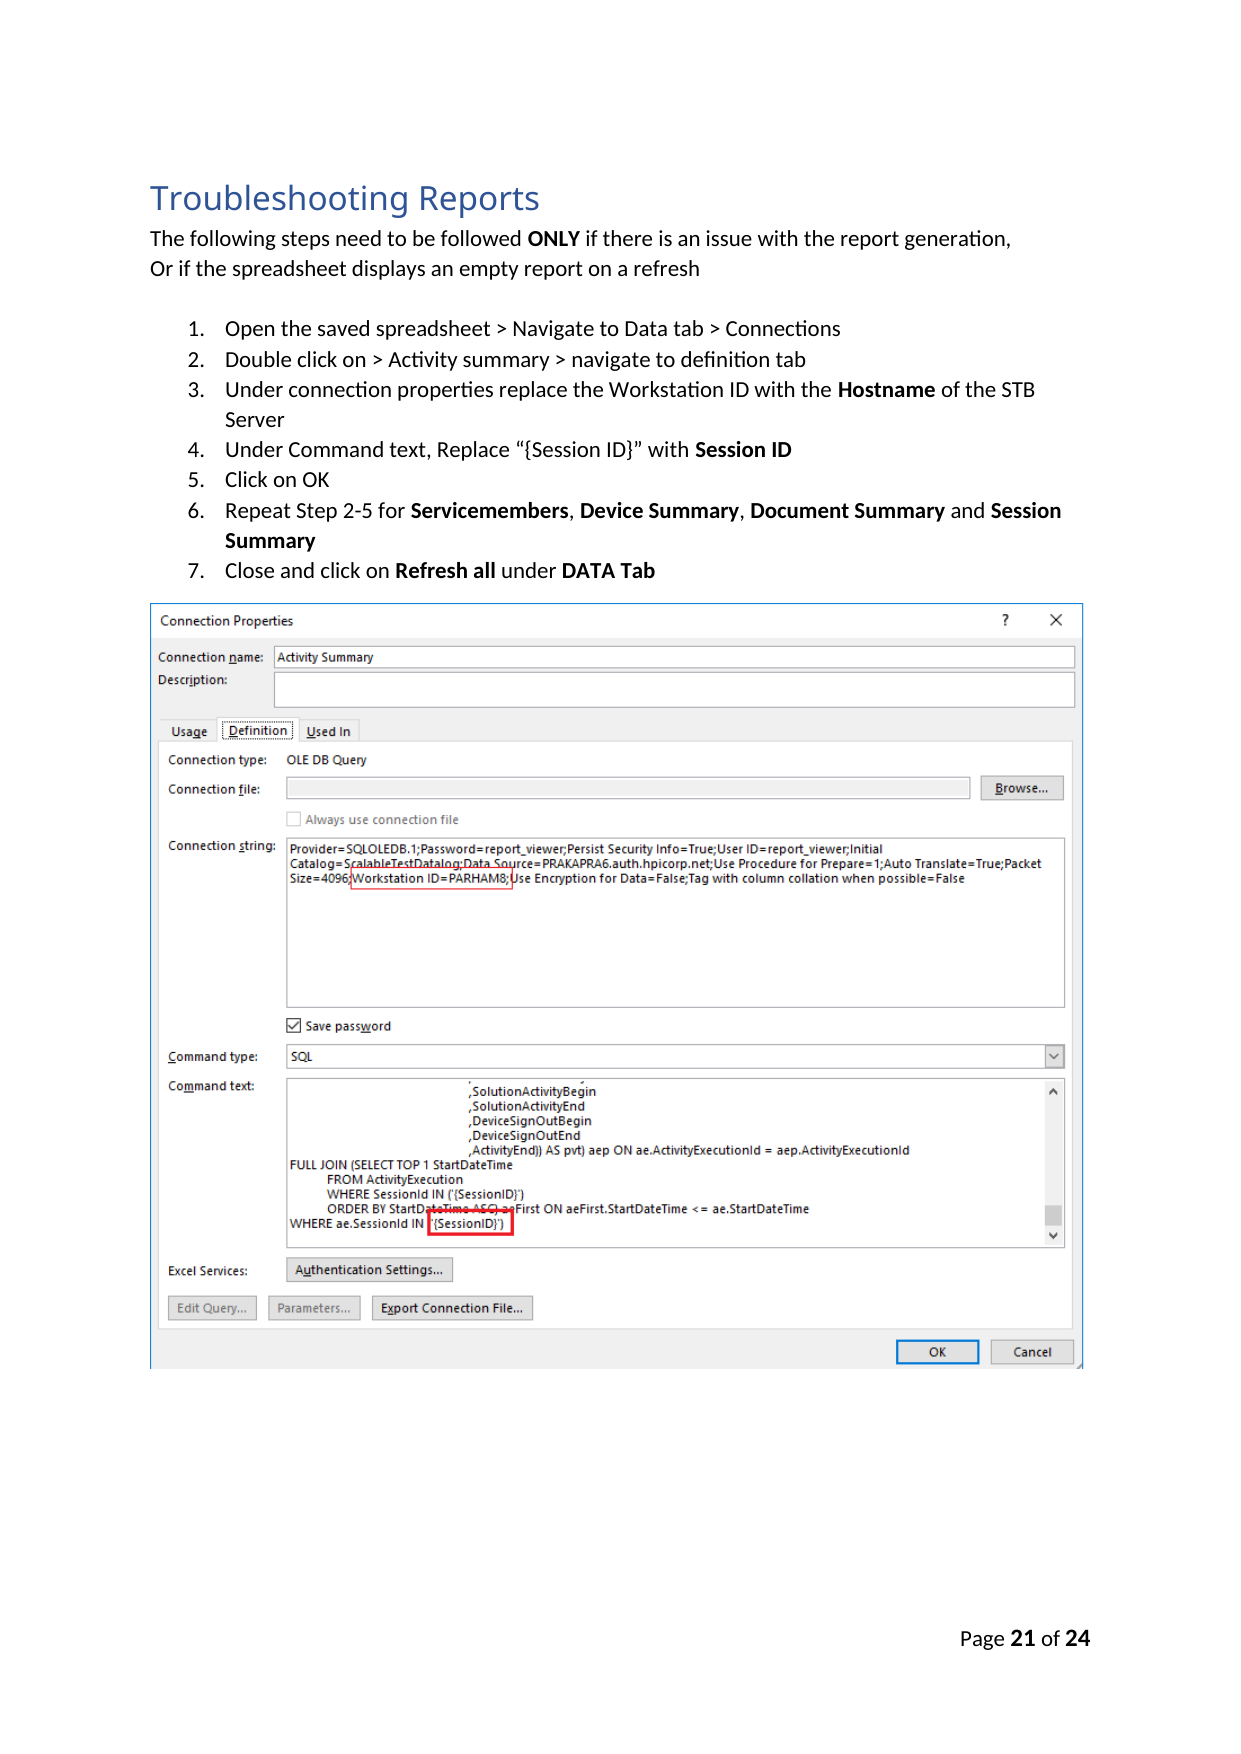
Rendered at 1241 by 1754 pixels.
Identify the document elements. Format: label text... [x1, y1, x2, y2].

picture [150, 603, 1089, 1369]
list Repeat Step 2-5 for Servicemembers, Device Summary, Document Summary and Session Summary [187, 496, 1090, 554]
list Close and click on Refresh all under DATA Tab [187, 556, 1090, 584]
subtitle Troubleshooting Reports [150, 175, 1090, 220]
list Under Command text, Replace “{Session ID}” with Session ID [187, 435, 1090, 463]
list Click on OK [187, 466, 1090, 494]
list Under connection properties replace the Workstation ID with the Hostname of the STB Server [187, 375, 1090, 433]
list The following steps need to be followed ONLY if there is an issue with the report generation, [150, 224, 1090, 252]
list Open the saved spreadsheet > Navigate to Data tab > Connections [187, 314, 1090, 343]
list Double click on > Activity summary > navigate to definition tab [187, 345, 1090, 373]
list Or if the spreadsheet displays an empty report on a refresh [150, 254, 1090, 282]
